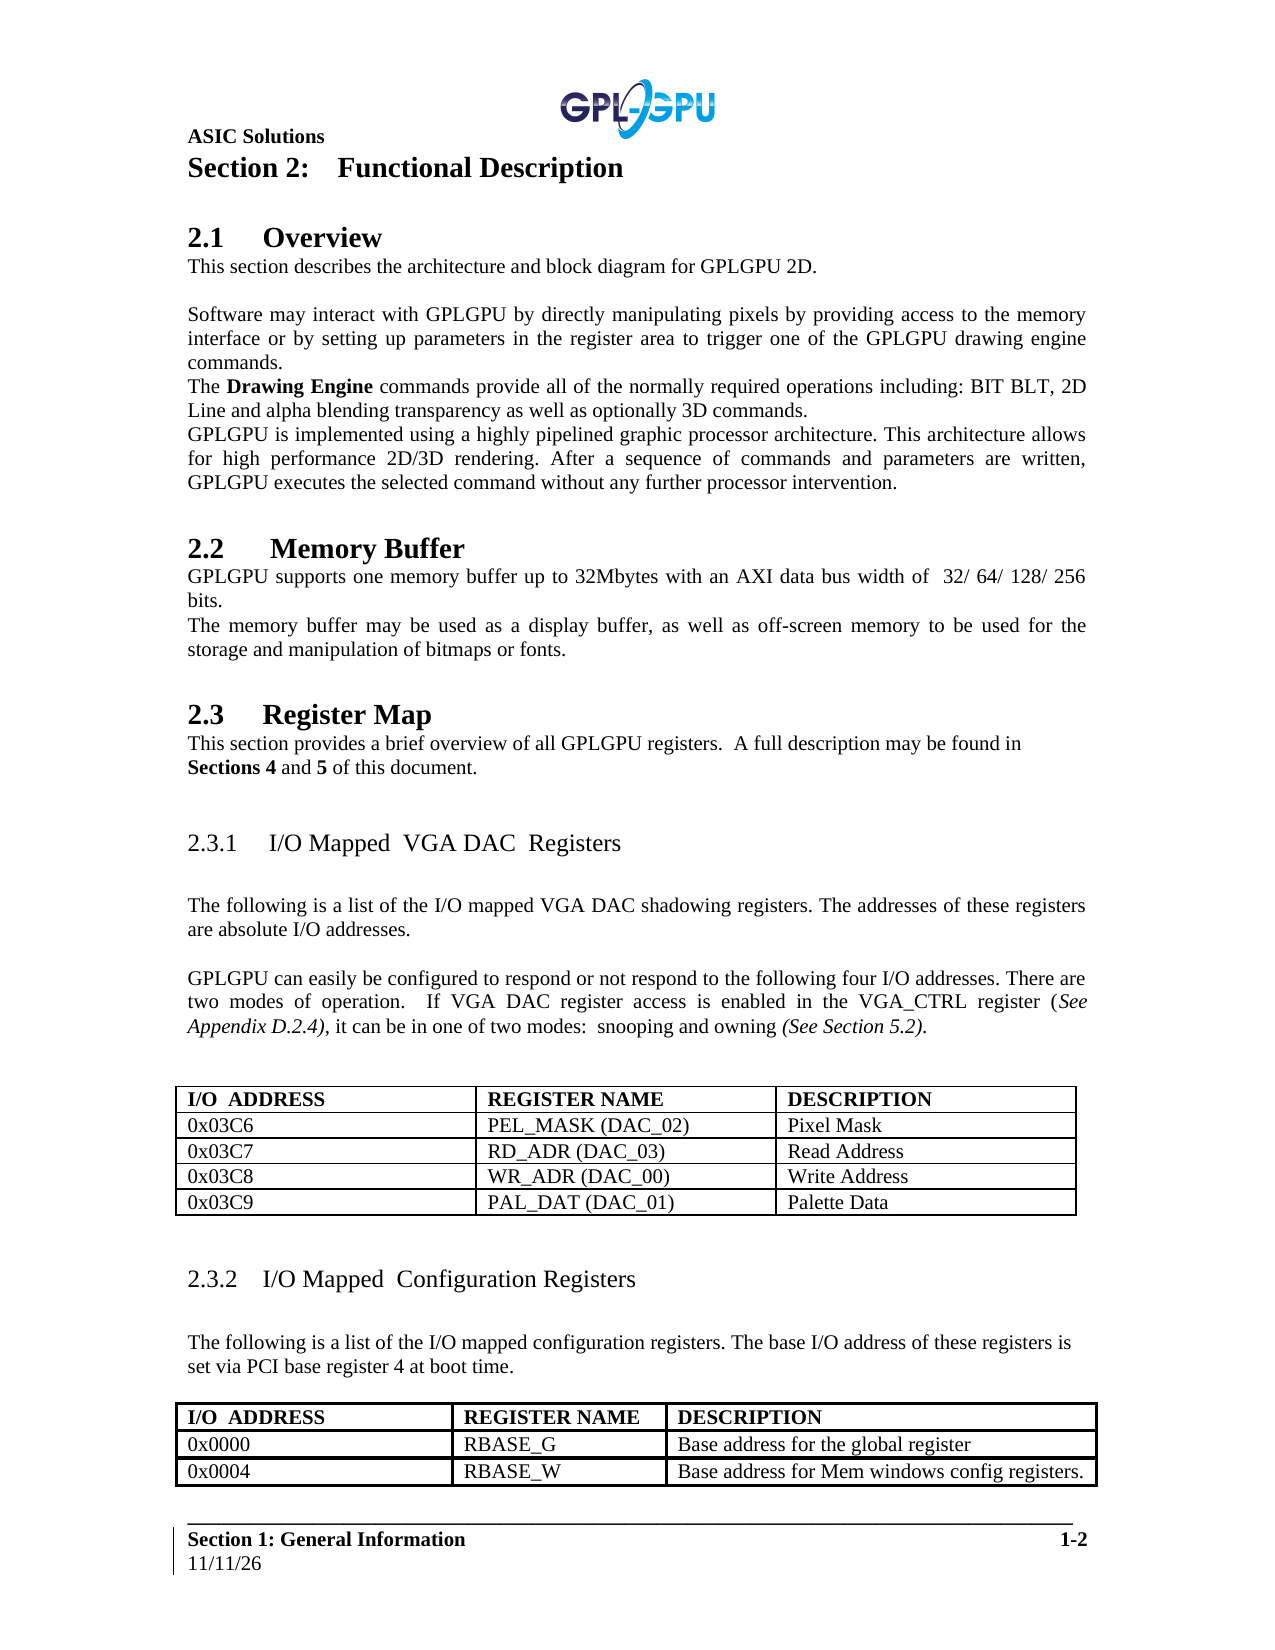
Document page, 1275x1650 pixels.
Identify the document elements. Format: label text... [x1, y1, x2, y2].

table_cell Pixel Mask [777, 1113, 1075, 1137]
table_header I/O ADDRESS [177, 1087, 475, 1111]
table_cell 0x03C6 [177, 1113, 475, 1137]
table_cell Write Address [777, 1164, 1075, 1188]
table_header REGISTER NAME [477, 1087, 775, 1111]
table_cell RD_ADR (DAC_03) [477, 1139, 775, 1163]
table_cell WR_ADR (DAC_00) [477, 1164, 775, 1188]
table_cell PAL_DAT (DAC_01) [477, 1190, 775, 1214]
text GPLGPU is implemented using a highly pipelined graphic processor architecture. This architecture allows for high performance 2D/3D rendering. After a sequence of commands and parameters are written, GPLGPU executes the selected command without any further processor intervention. [187, 422, 1087, 494]
text GPLGPU supports one memory buffer up to 32Mbytes with an AXI data bus width of 32/ 64/ 128/ 256 bits. [187, 564, 1087, 612]
subtitle 2.1 Overview [187, 220, 1087, 254]
table_cell Base address for Mem windows config registers. [668, 1460, 1095, 1483]
table_cell 0x03C7 [177, 1139, 475, 1163]
text Software may interact with GPLGPU by directly manipulating pixels by providing access to the memory interface or by setting up parameters in the register area to trigger one of the GPLGPU drawing engine commands. [187, 302, 1087, 374]
table_cell RBASE_G [454, 1432, 665, 1456]
table_cell Base address for the global register [668, 1432, 1095, 1456]
table_cell 0x0000 [178, 1432, 451, 1456]
text The following is a list of the I/O mapped configuration registers. The base I/O address of these registers is set via PCI base register 4 at boot time. [187, 1330, 1087, 1378]
text This section describes the architecture and block diagram for GPLGPU 2D. [187, 254, 1087, 278]
table_cell 0x03C8 [177, 1164, 475, 1188]
subtitle 2.2 Memory Buffer [187, 531, 1087, 564]
table_cell RBASE_W [454, 1460, 665, 1483]
text This section provides a brief overview of all GPLGPU registers. A full description may be found in Sections 4 and 5 of this document. [187, 731, 1087, 779]
table_cell Read Address [777, 1139, 1075, 1163]
table_cell 0x03C9 [177, 1190, 475, 1214]
text The following is a list of the I/O mapped VGA DAC shadowing registers. The addresses of these registers are absolute I/O addresses. [187, 893, 1087, 941]
table_cell 0x0004 [178, 1460, 451, 1483]
text GPLGPU can easily be configured to respond or not respond to the following four I/O addresses. There are two modes of operation. If VGA DAC register access is enabled in the VGA_CTRL register (See Appendix D.2.4), it can be in one of two modes: snooping and owning (See Section 5.2). [187, 965, 1087, 1038]
table_header DESCRIPTION [668, 1405, 1095, 1429]
text Section 2: Functional Description [187, 150, 1087, 183]
subtitle 2.3.2 I/O Mapped Configuration Registers [187, 1264, 1087, 1293]
picture [550, 75, 725, 144]
text The Drawing Engine commands provide all of the normally required operations including: BIT BLT, 2D Line and alpha blending transparency as well as optionally 3D commands. [187, 374, 1087, 422]
text The memory buffer may be used as a display buffer, as well as off-screen memory to be used for the storage and manipulation of bitmaps or fonts. [187, 612, 1087, 661]
table_header DESCRIPTION [777, 1087, 1075, 1111]
table_cell Palette Data [777, 1190, 1075, 1214]
subtitle 2.3.1 I/O Mapped VGA DAC Registers [187, 828, 1087, 857]
table_header REGISTER NAME [454, 1405, 665, 1429]
subtitle 2.3 Register Map [187, 697, 1087, 731]
table_cell PEL_MASK (DAC_02) [477, 1113, 775, 1137]
table_header I/O ADDRESS [178, 1405, 451, 1429]
